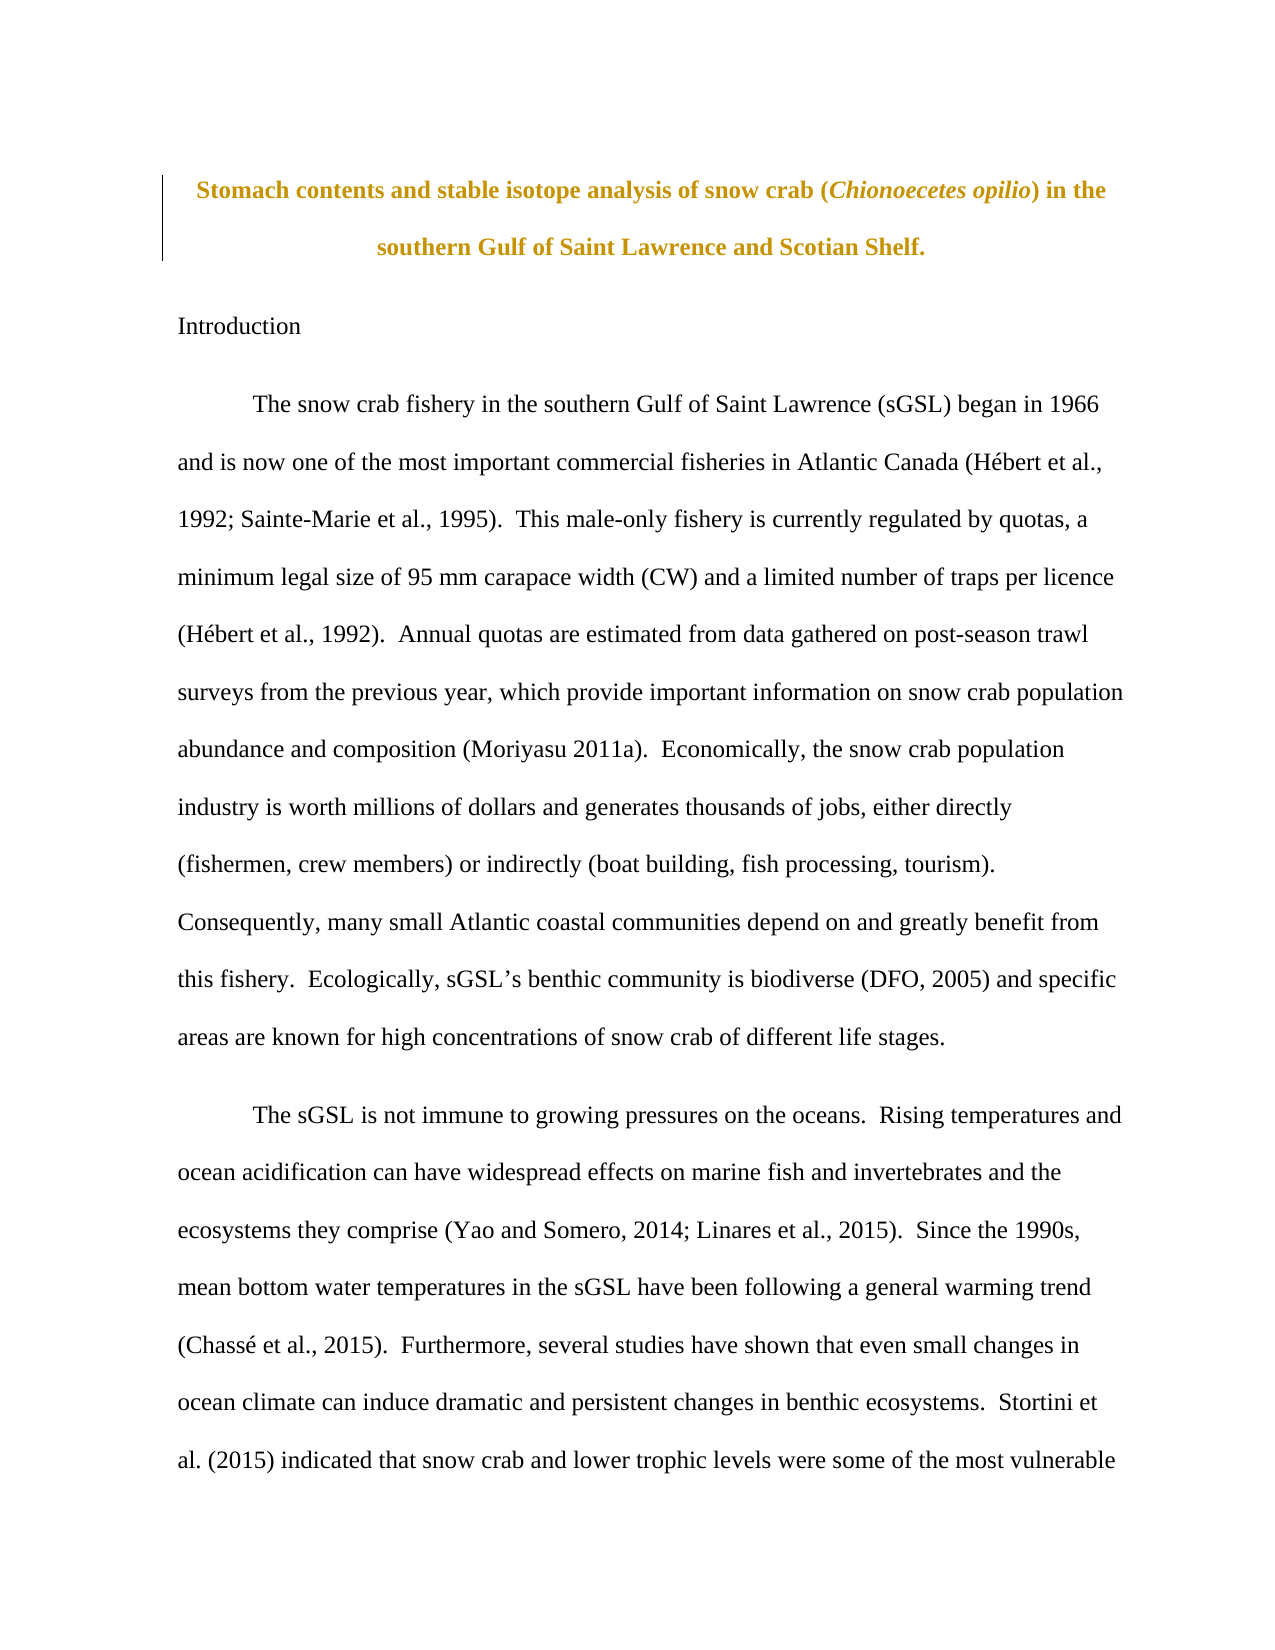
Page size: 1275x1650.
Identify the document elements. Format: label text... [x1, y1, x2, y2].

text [177, 1100, 1125, 1474]
text Stomach contents and stable isotope analysis of snow crab (Chionoecetes opilio) in the southern Gulf of Saint Lawrence and Scotian Shelf. [177, 175, 1125, 261]
text Introduction [177, 311, 1125, 339]
text The snow crab fishery in the southern Gulf of Saint Lawrence (sGSL) began in 1966 and is now one of the most important commercial fisheries in Atlantic Canada (Hébert et al., 1992; Sainte-Marie et al., 1995). This male-only fishery is currently regulated by quotas, a minimum legal size of 95 mm carapace width (CW) and a limited number of traps per licence (Hébert et al., 1992). Annual quotas are estimated from data gathered on post-season trawl surveys from the previous year, which provide important information on snow crab population abundance and composition (Moriyasu 2011a). Economically, the snow crab population industry is worth millions of dollars and generates thousands of jobs, either directly (fishermen, crew members) or indirectly (boat building, fish processing, tourism). Consequently, many small Atlantic coastal communities depend on and greatly benefit from this fishery. Ecologically, sGSL’s benthic community is biodiverse (DFO, 2005) and specific areas are known for high concentrations of snow crab of different life stages. [177, 389, 1125, 1050]
